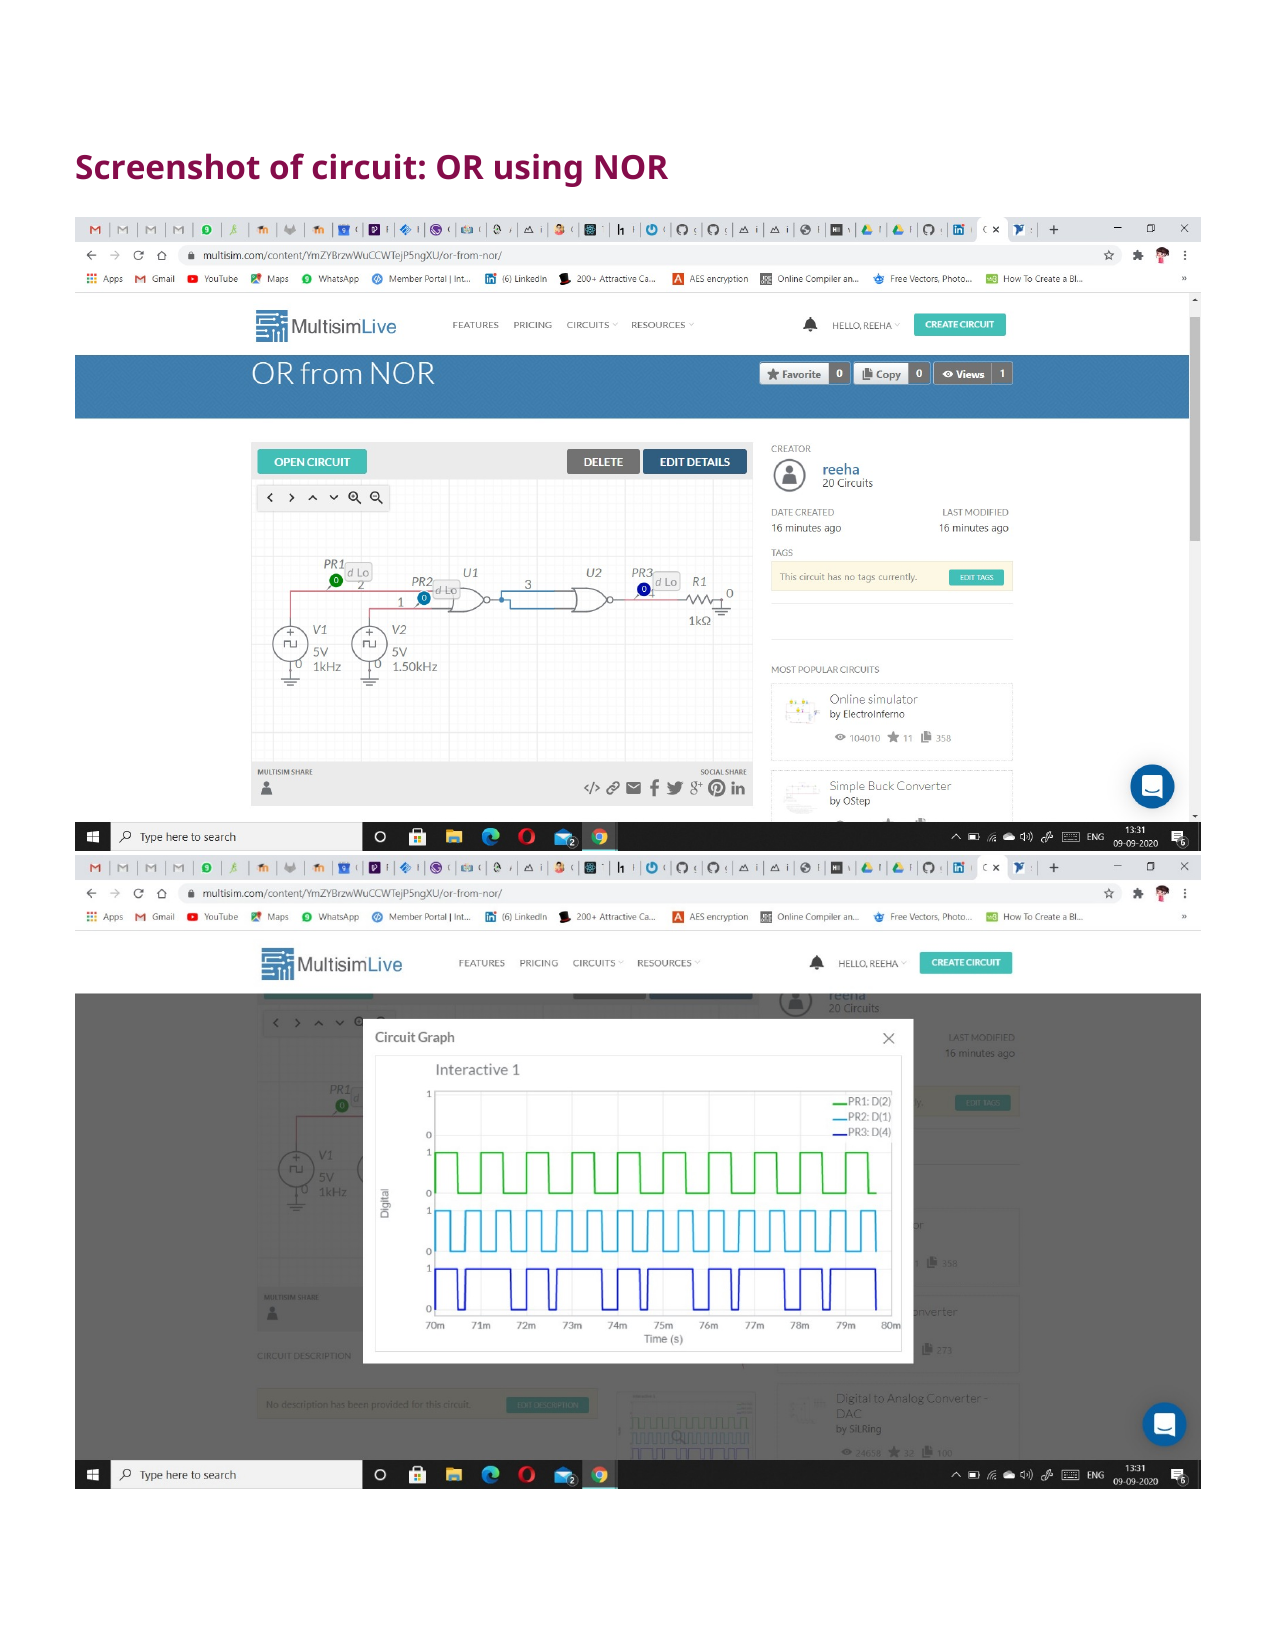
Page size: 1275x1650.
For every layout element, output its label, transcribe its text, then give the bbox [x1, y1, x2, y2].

picture [75, 855, 1201, 1489]
picture [75, 217, 1201, 851]
text Screenshot of circuit: OR using NOR [75, 144, 1248, 189]
